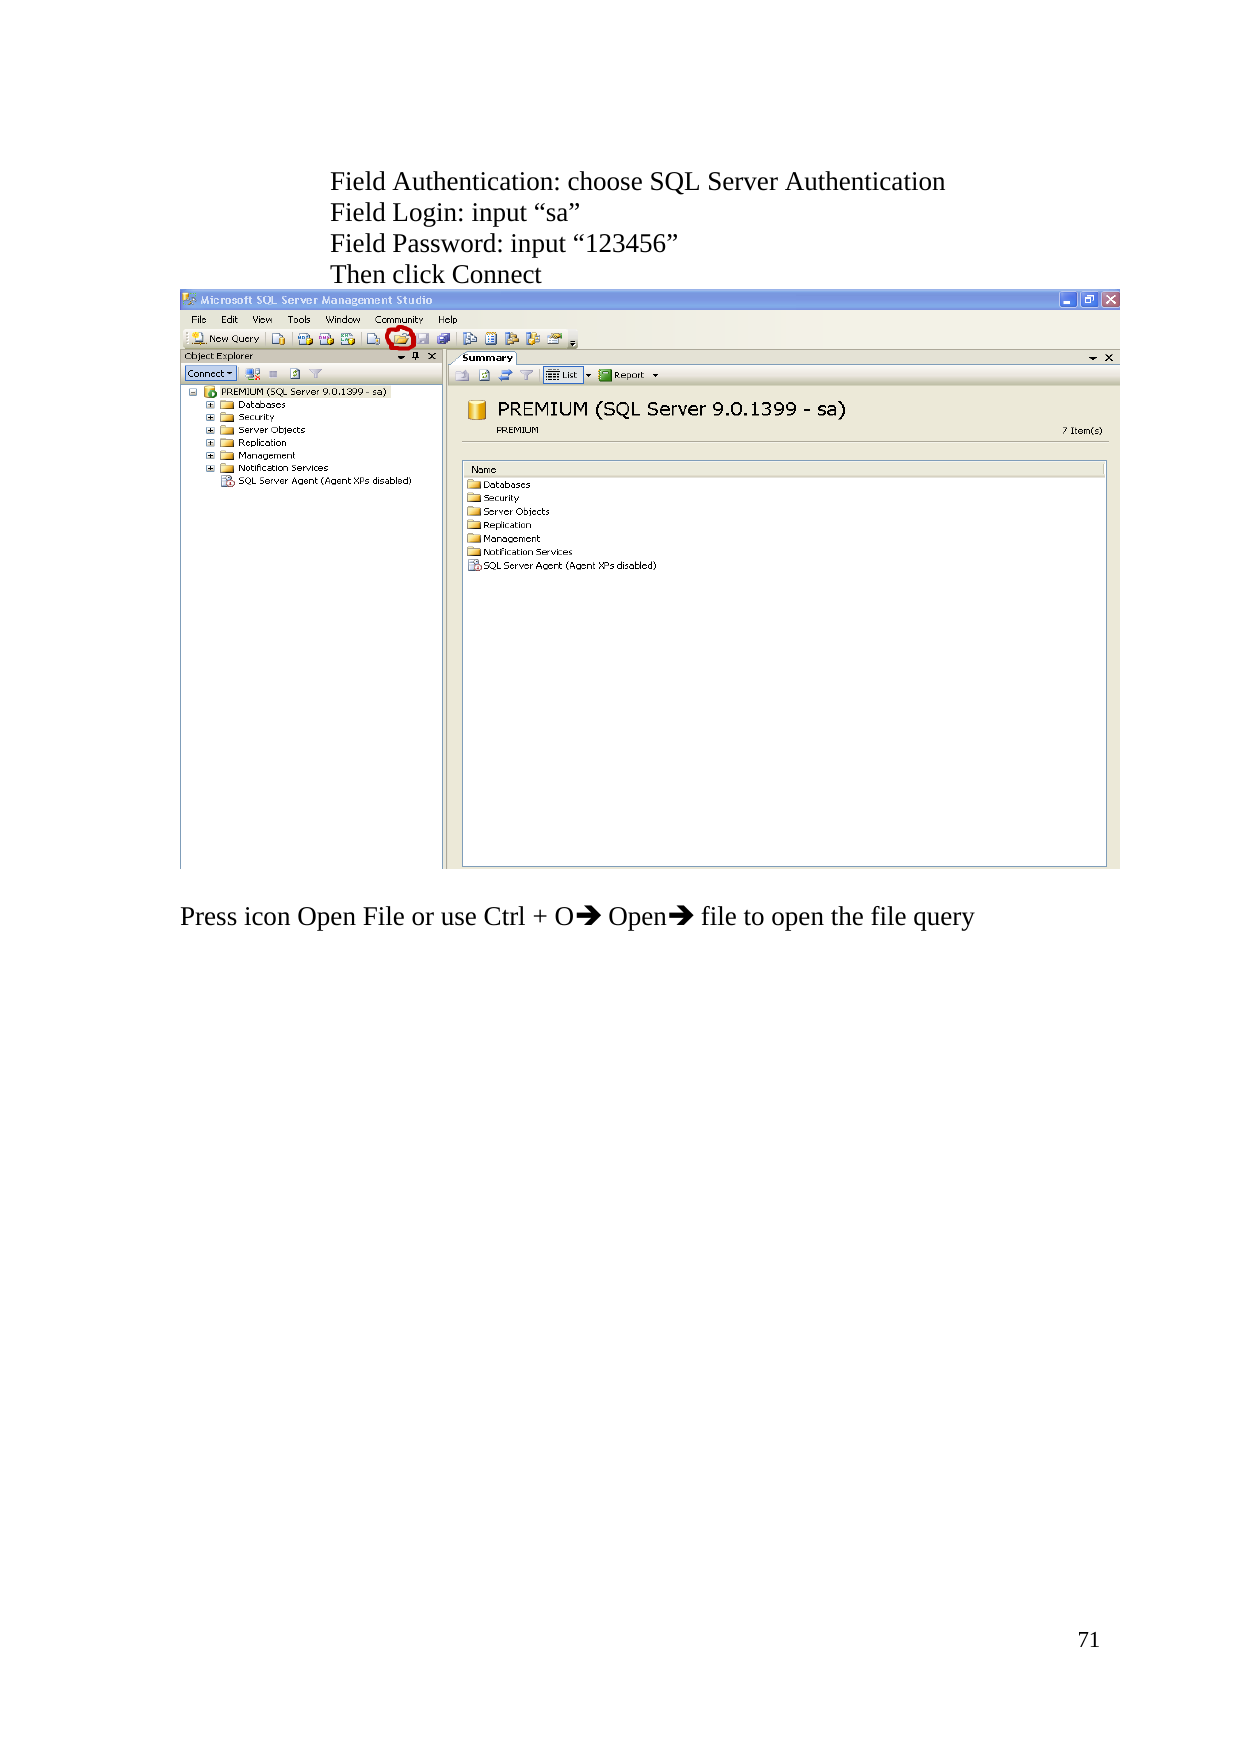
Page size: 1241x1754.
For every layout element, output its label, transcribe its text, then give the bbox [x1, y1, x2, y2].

text Field Authentication: choose SQL Server Authentication [330, 165, 1120, 196]
text Field Login: input “sa” [330, 196, 1120, 227]
text Field Password: input “123456” [330, 227, 1120, 258]
text Then click Connect [330, 258, 1120, 289]
text Press icon Open File or use Ctrl + O Open file to open the file query [180, 900, 1120, 931]
picture [180, 289, 1120, 869]
